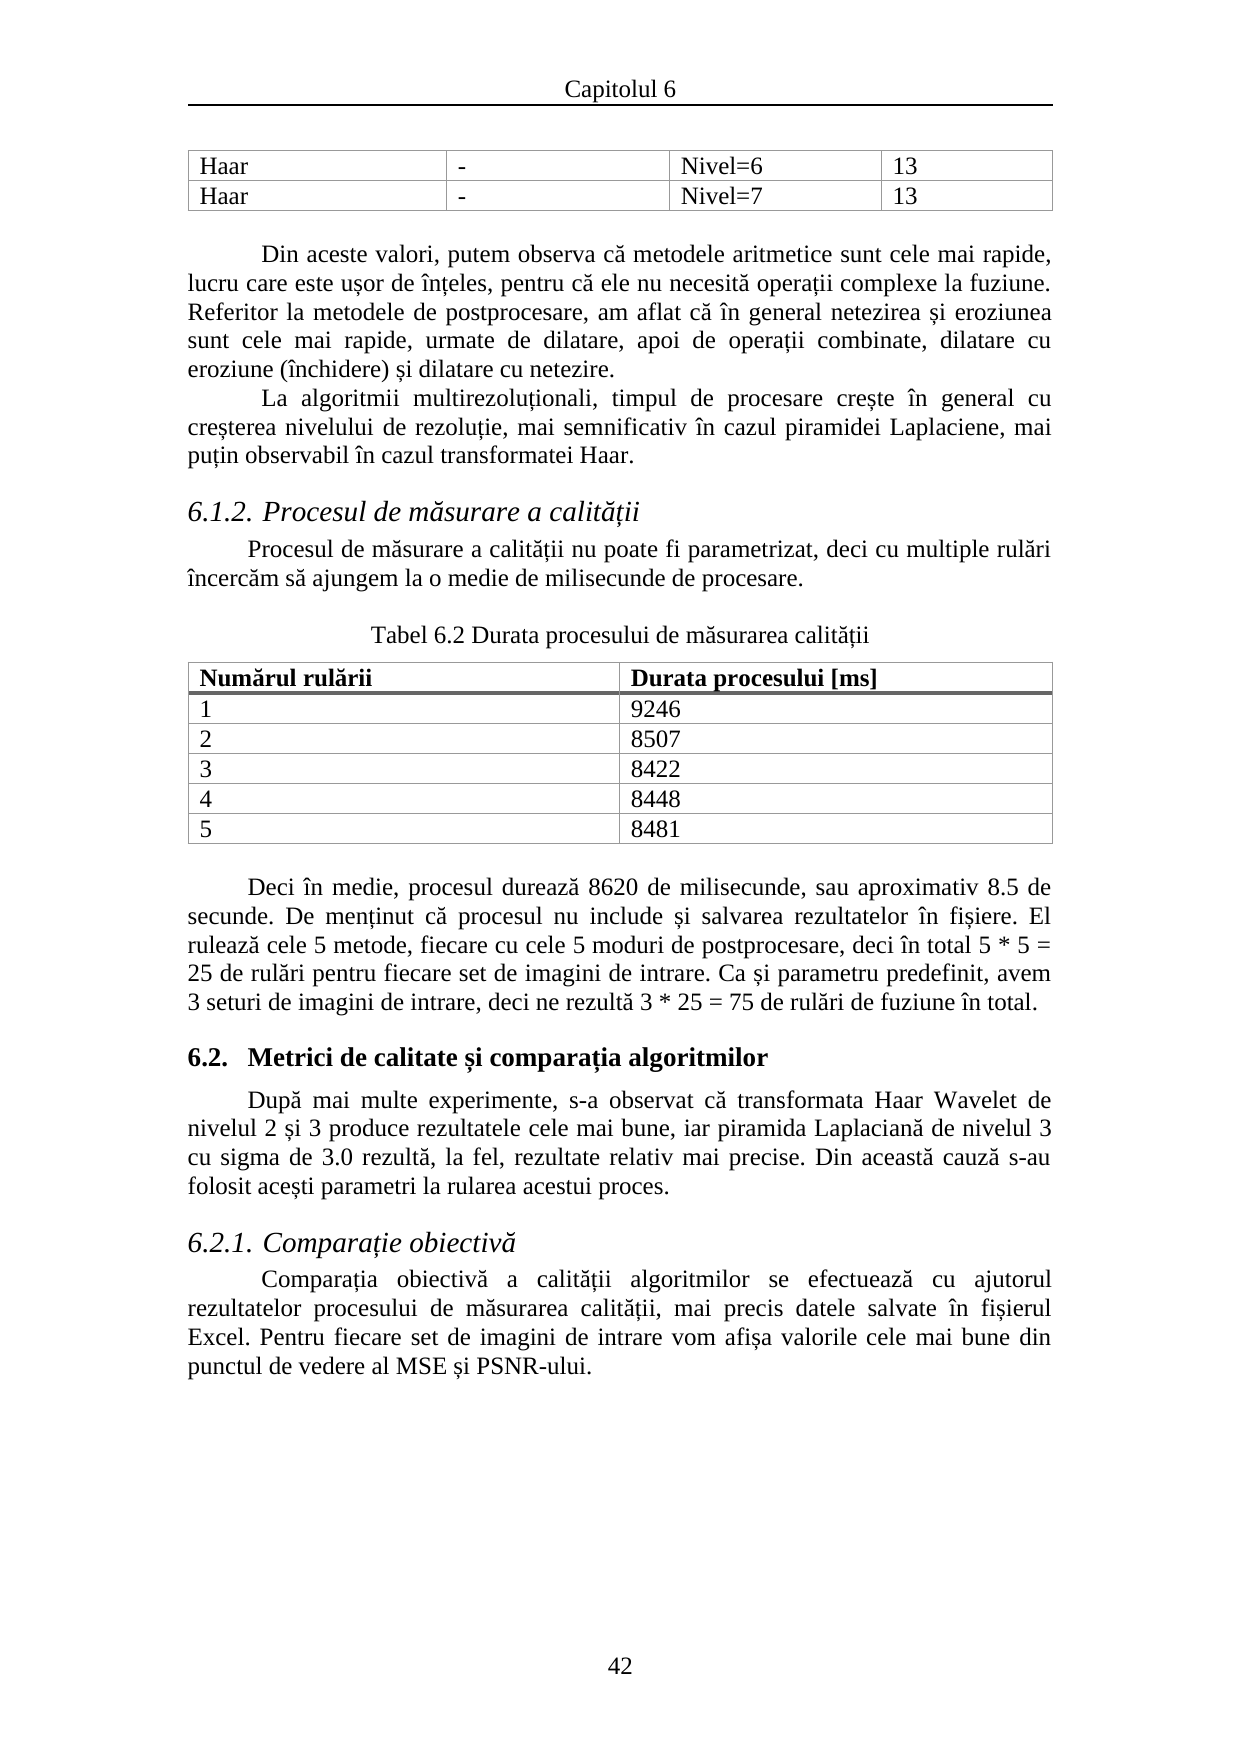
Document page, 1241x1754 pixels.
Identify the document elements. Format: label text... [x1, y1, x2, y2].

text După mai multe experimente, s-a observat că transformata Haar Wavelet de nivelul 2 și 3 produce rezultatele cele mai bune, iar piramida Laplaciană de nivelul 3 cu sigma de 3.0 rezultă, la fel, rezultate relativ mai precise. Din această cauză s-au folosit acești parametri la rularea acestui proces. [187, 1085, 1053, 1200]
table_cell 13 [882, 151, 1052, 180]
table_cell 8507 [620, 724, 1052, 753]
text Comparația obiectivă a calității algoritmilor se efectuează cu ajutorul rezultatelor procesului de măsurarea calității, mai precis datele salvate în fișierul Excel. Pentru fiecare set de imagini de intrare vom afișa valorile cele mai bune din punctul de vedere al MSE și PSNR-ului. [187, 1264, 1053, 1379]
table_cell 1 [189, 695, 619, 723]
table_cell Nivel=7 [670, 181, 881, 209]
table_header Numărul rulării [189, 663, 619, 691]
table_cell 8422 [620, 754, 1052, 783]
table_cell - [447, 151, 669, 180]
text Procesul de măsurare a calității nu poate fi parametrizat, deci cu multiple rulări încercăm să ajungem la o medie de milisecunde de procesare. [187, 534, 1053, 592]
table_cell 5 [189, 814, 619, 842]
text La algoritmii multirezoluționali, timpul de procesare crește în general cu creșterea nivelului de rezoluție, mai semnificativ în cazul piramidei Laplaciene, mai puțin observabil în cazul transformatei Haar. [187, 383, 1053, 469]
table_cell - [447, 181, 669, 209]
table_cell 13 [882, 181, 1052, 209]
subtitle Metrici de calitate și comparația algoritmilor [187, 1041, 1053, 1072]
table_cell 3 [189, 754, 619, 783]
table_cell 2 [189, 724, 619, 753]
table_cell 4 [189, 784, 619, 813]
table_cell 8448 [620, 784, 1052, 813]
text Din aceste valori, putem observa că metodele aritmetice sunt cele mai rapide, lucru care este ușor de înțeles, pentru că ele nu necesită operații complexe la fuziune. Referitor la metodele de postprocesare, am aflat că în general netezirea și eroziunea sunt cele mai rapide, urmate de dilatare, apoi de operații combinate, dilatare cu eroziune (închidere) și dilatare cu netezire. [187, 239, 1053, 383]
table_cell 9246 [620, 695, 1052, 723]
text Deci în medie, procesul durează 8620 de milisecunde, sau aproximativ 8.5 de secunde. De menținut că procesul nu include și salvarea rezultatelor în fișiere. El rulează cele 5 metode, fiecare cu cele 5 moduri de postprocesare, deci în total 5 * 5 = 25 de rulări pentru fiecare set de imagini de intrare. Ca și parametru predefinit, avem 3 seturi de imagini de intrare, deci ne rezultă 3 * 25 = 75 de rulări de fuziune în total. [187, 872, 1053, 1016]
subtitle Procesul de măsurare a calității [187, 494, 1053, 528]
table_cell Nivel=6 [670, 151, 881, 180]
table_header Durata procesului [ms] [620, 663, 1052, 691]
table_cell Haar [189, 151, 446, 180]
table_cell Haar [189, 181, 446, 209]
table_cell 8481 [620, 814, 1052, 842]
subtitle Comparație obiectivă [187, 1225, 1053, 1258]
